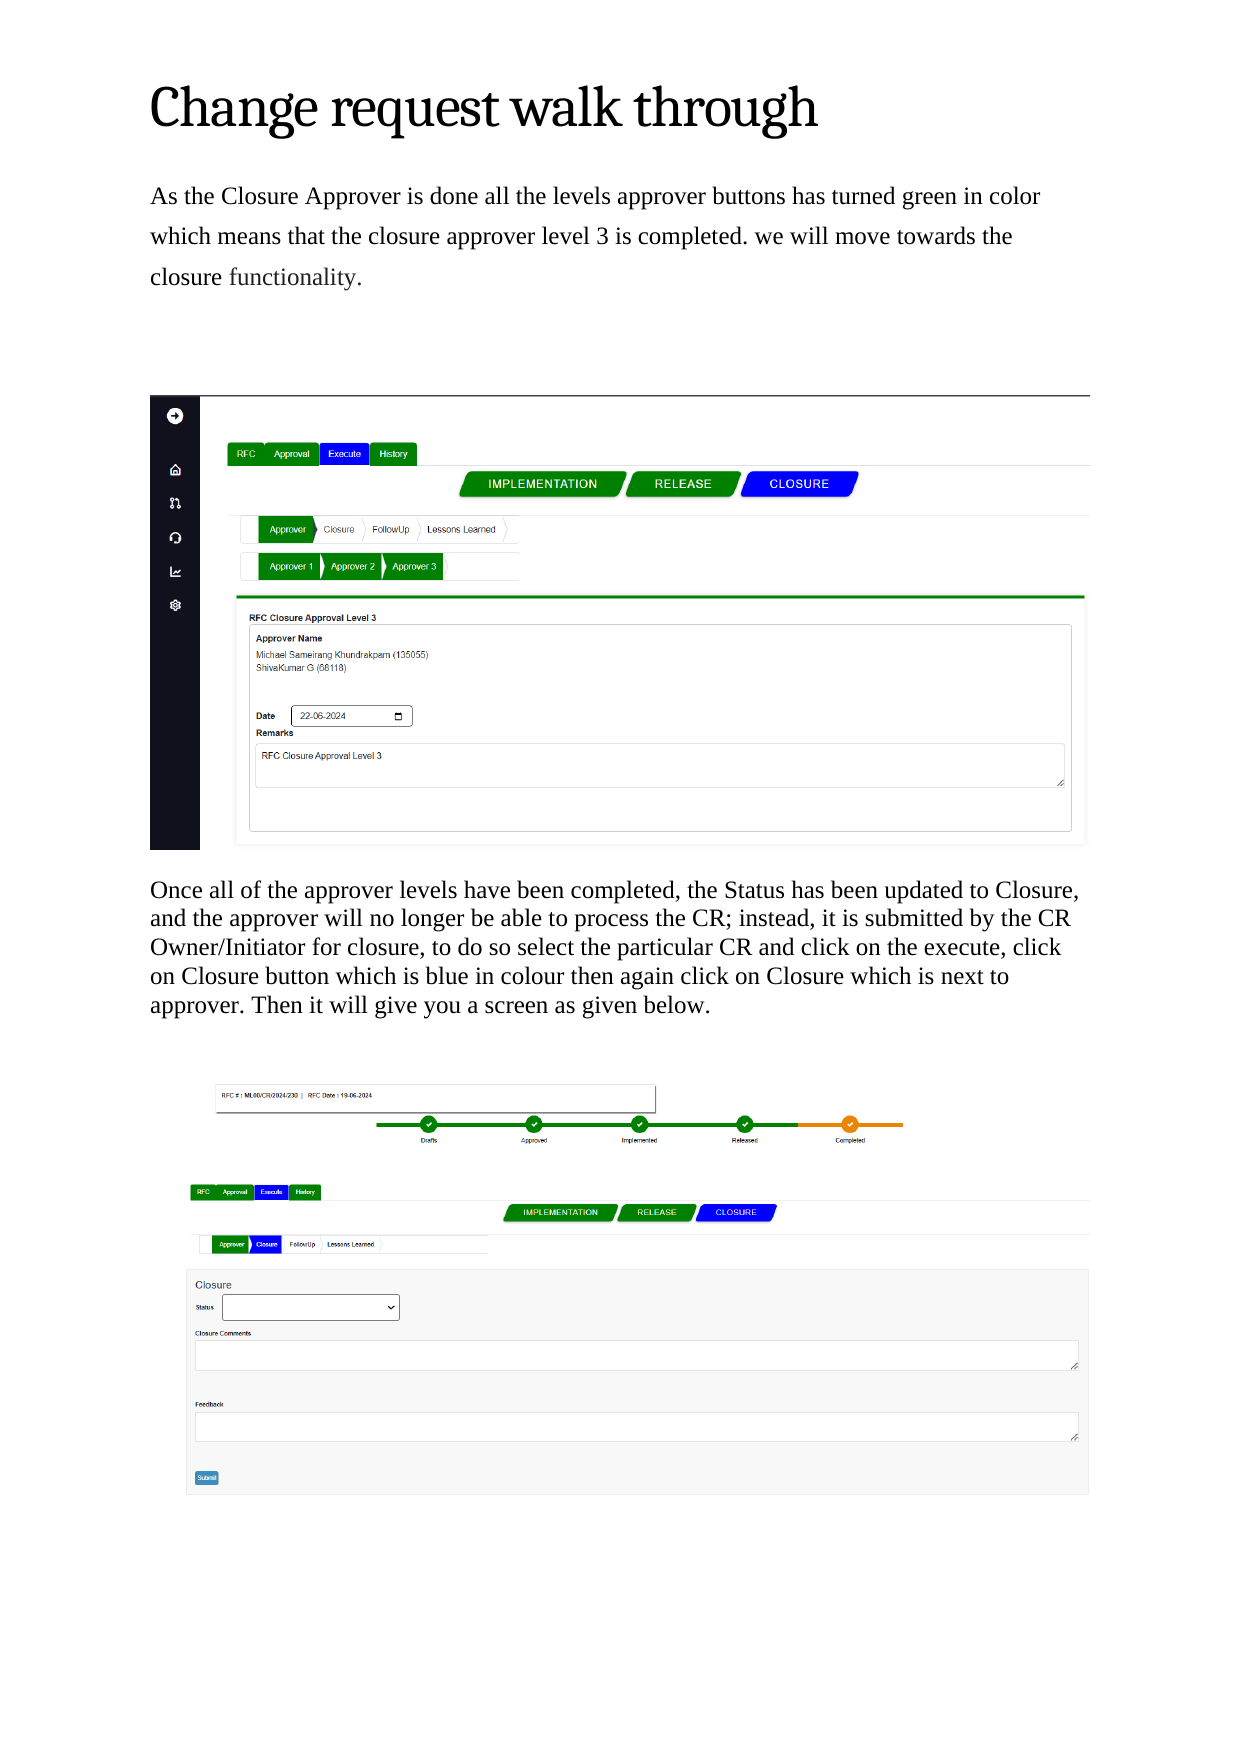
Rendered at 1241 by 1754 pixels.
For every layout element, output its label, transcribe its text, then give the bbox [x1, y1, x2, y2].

picture [150, 395, 1091, 850]
text Once all of the approver levels have been completed, the Status has been updated to Closure, and the approver will no longer be able to process the CR; instead, it is submitted by the CR Owner/Initiator for closure, to do so select the particular CR and click on the execute, click on Closure button which is blue in colour then again click on Closure which is next to approver. Then it will give you a screen as given below. [150, 875, 1090, 1018]
text As the Closure Approver is done all the levels approver buttons has turned green in color which means that the closure approver level 3 is completed. we will move towards the closure functionality. [150, 169, 1090, 291]
picture [150, 1077, 1091, 1496]
